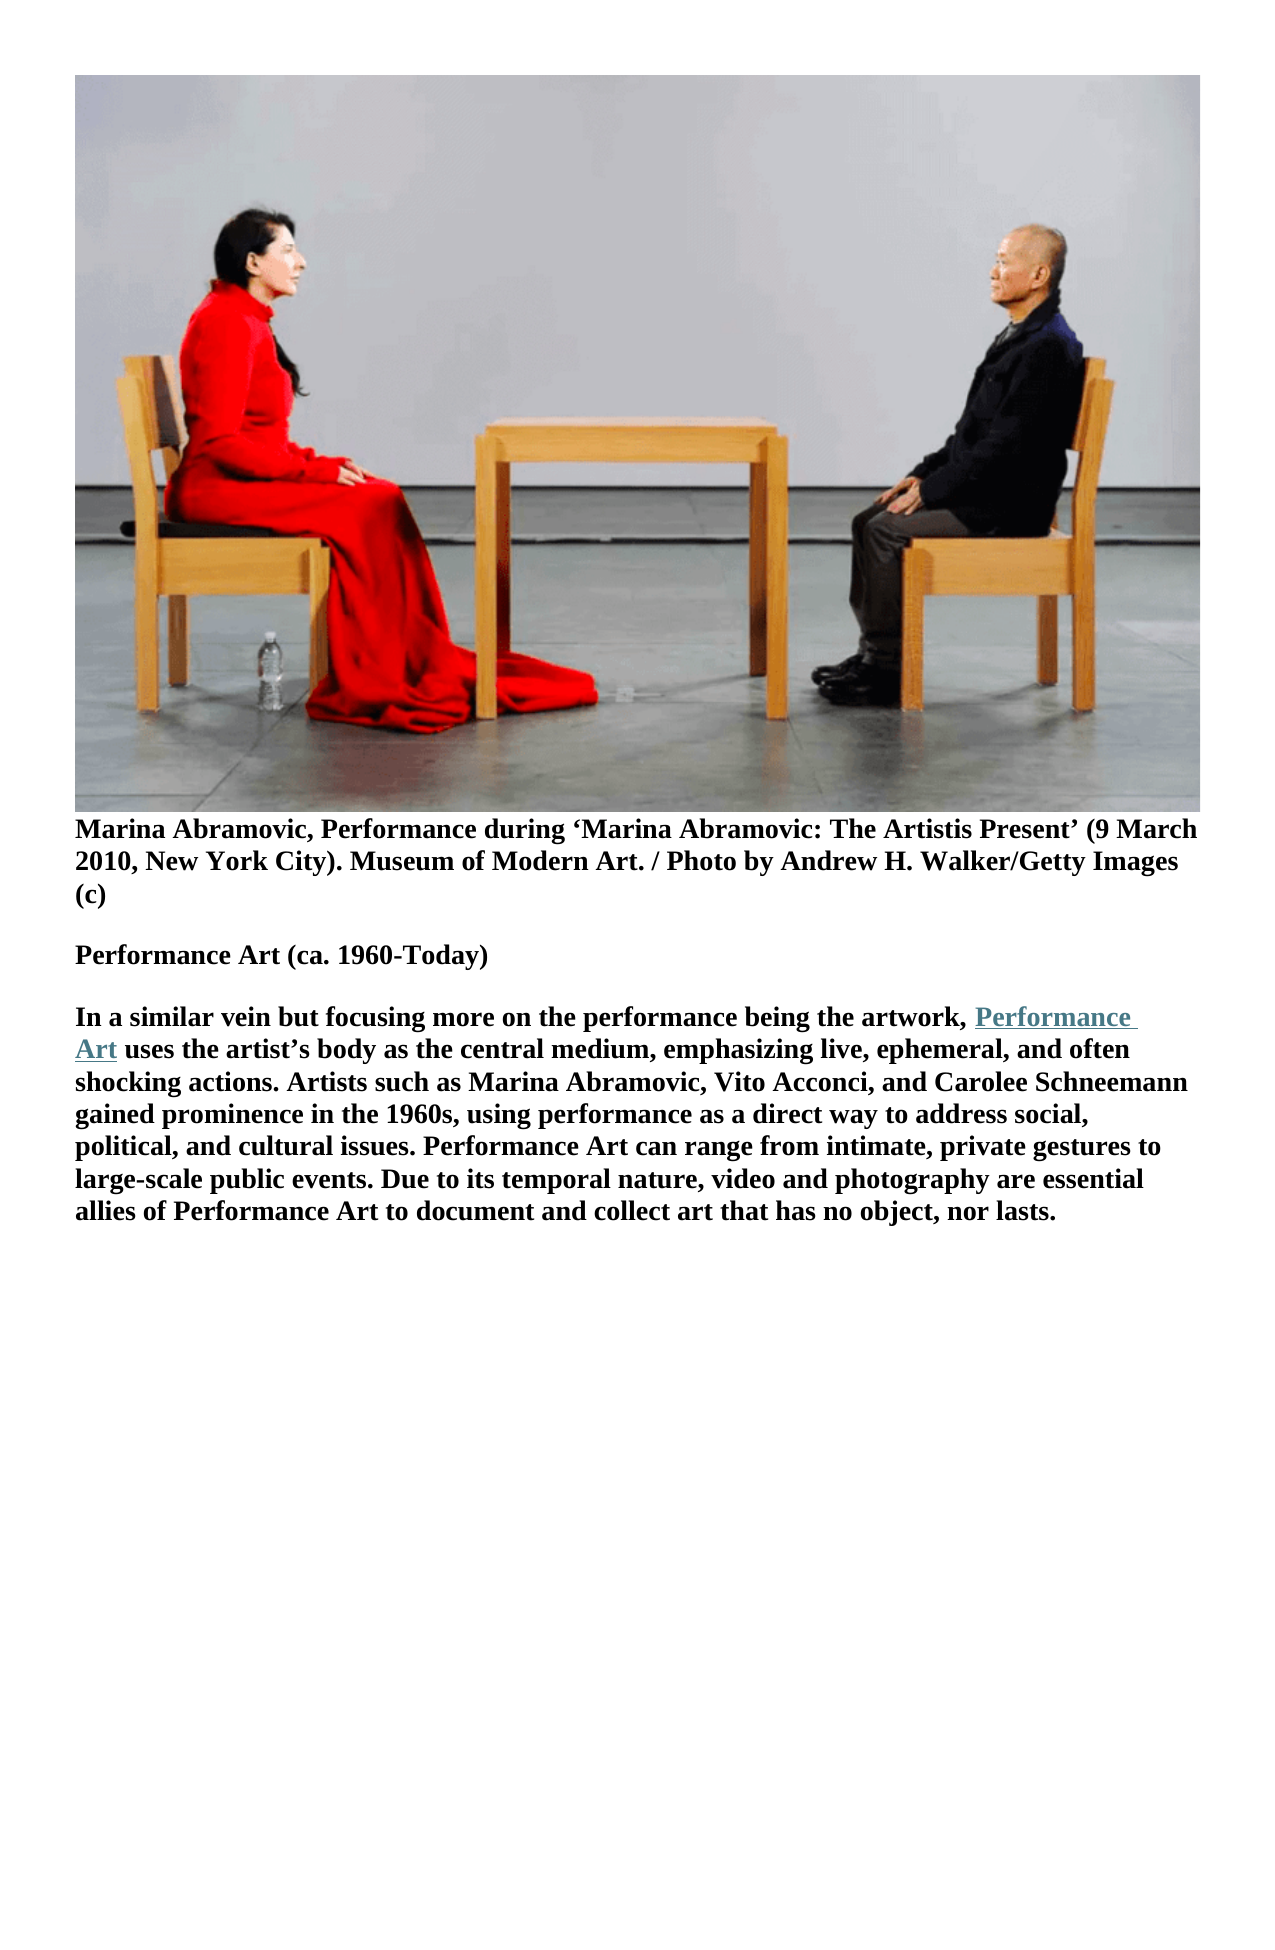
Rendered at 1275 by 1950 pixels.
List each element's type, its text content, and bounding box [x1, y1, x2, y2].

picture [75, 75, 1201, 812]
text In a similar vein but focusing more on the performance being the artwork, Performance Art uses the artist’s body as the central medium, emphasizing live, ephemeral, and often shocking actions. Artists such as Marina Abramovic, Vito Acconci, and Carolee Schneemann gained prominence in the 1960s, using performance as a direct way to address social, political, and cultural issues. Performance Art can range from intimate, private gestures to large-scale public events. Due to its temporal nature, video and photography are essential allies of Performance Art to document and collect art that has no object, nor lasts. [75, 1000, 1200, 1227]
text Marina Abramovic, Performance during ‘Marina Abramovic: The Artistis Present’ (9 March 2010, New York City). Museum of Modern Art. / Photo by Andrew H. Walker/Getty Images (c) [75, 812, 1200, 909]
text Performance Art (ca. 1960-Today) [75, 938, 1200, 971]
